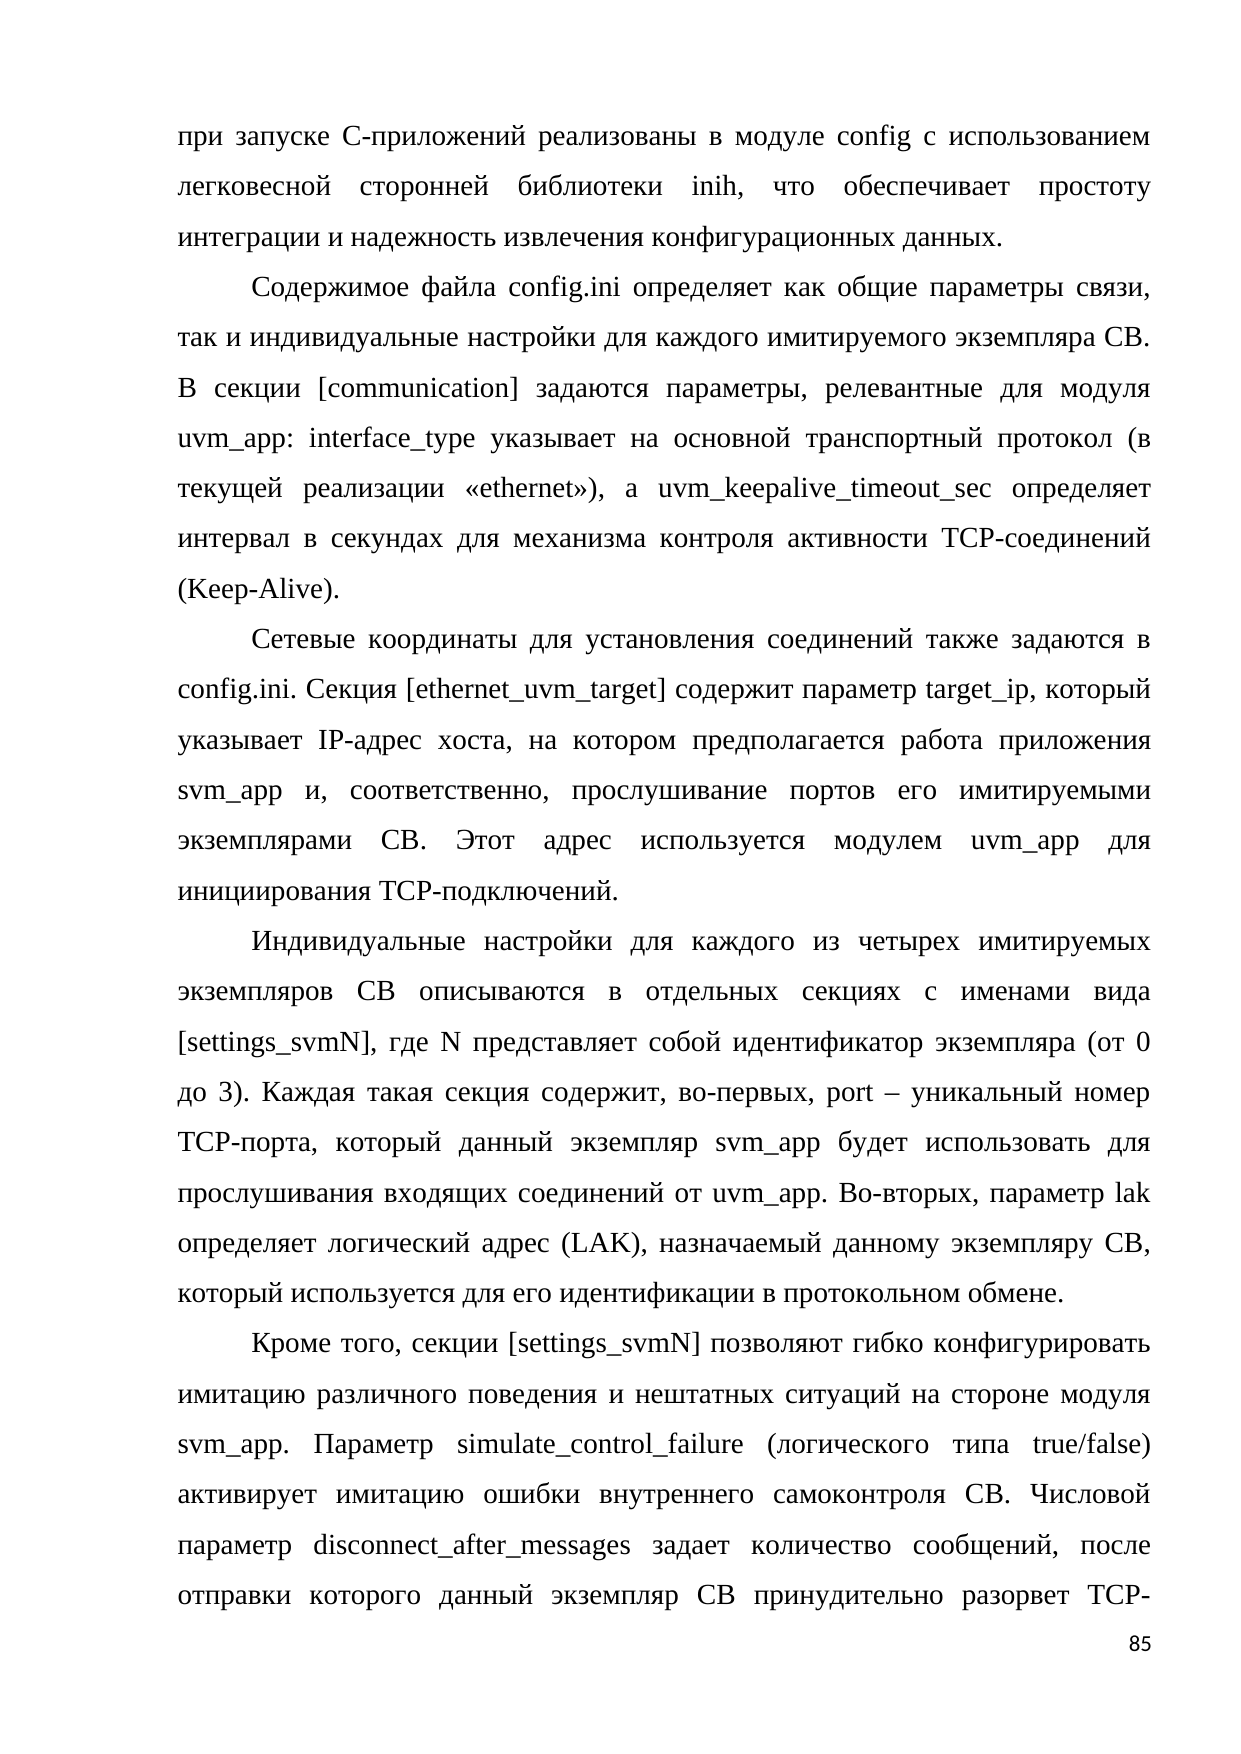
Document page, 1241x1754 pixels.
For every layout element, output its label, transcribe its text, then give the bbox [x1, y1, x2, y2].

text Сетевые координаты для установления соединений также задаются в config.ini. Секция [ethernet_uvm_target] содержит параметр target_ip, который указывает IP-адрес хоста, на котором предполагается работа приложения svm_app и, соответственно, прослушивание портов его имитируемыми экземплярами СВ. Этот адрес используется модулем uvm_app для инициирования TCP-подключений. [177, 621, 1152, 906]
text Содержимое файла config.ini определяет как общие параметры связи, так и индивидуальные настройки для каждого имитируемого экземпляра СВ. В секции [communication] задаются параметры, релевантные для модуля uvm_app: interface_type указывает на основной транспортный протокол (в текущей реализации «ethernet»), а uvm_keepalive_timeout_sec определяет интервал в секундах для механизма контроля активности TCP-соединений (Keep-Alive). [177, 269, 1152, 604]
text Индивидуальные настройки для каждого из четырех имитируемых экземпляров СВ описываются в отдельных секциях с именами вида [settings_svmN], где N представляет собой идентификатор экземпляра (от 0 до 3). Каждая такая секция содержит, во-первых, port – уникальный номер TCP-порта, который данный экземпляр svm_app будет использовать для прослушивания входящих соединений от uvm_app. Во-вторых, параметр lak определяет логический адрес (LAK), назначаемый данному экземпляру СВ, который используется для его идентификации в протокольном обмене. [177, 923, 1152, 1309]
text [177, 118, 1152, 252]
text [177, 1326, 1152, 1611]
